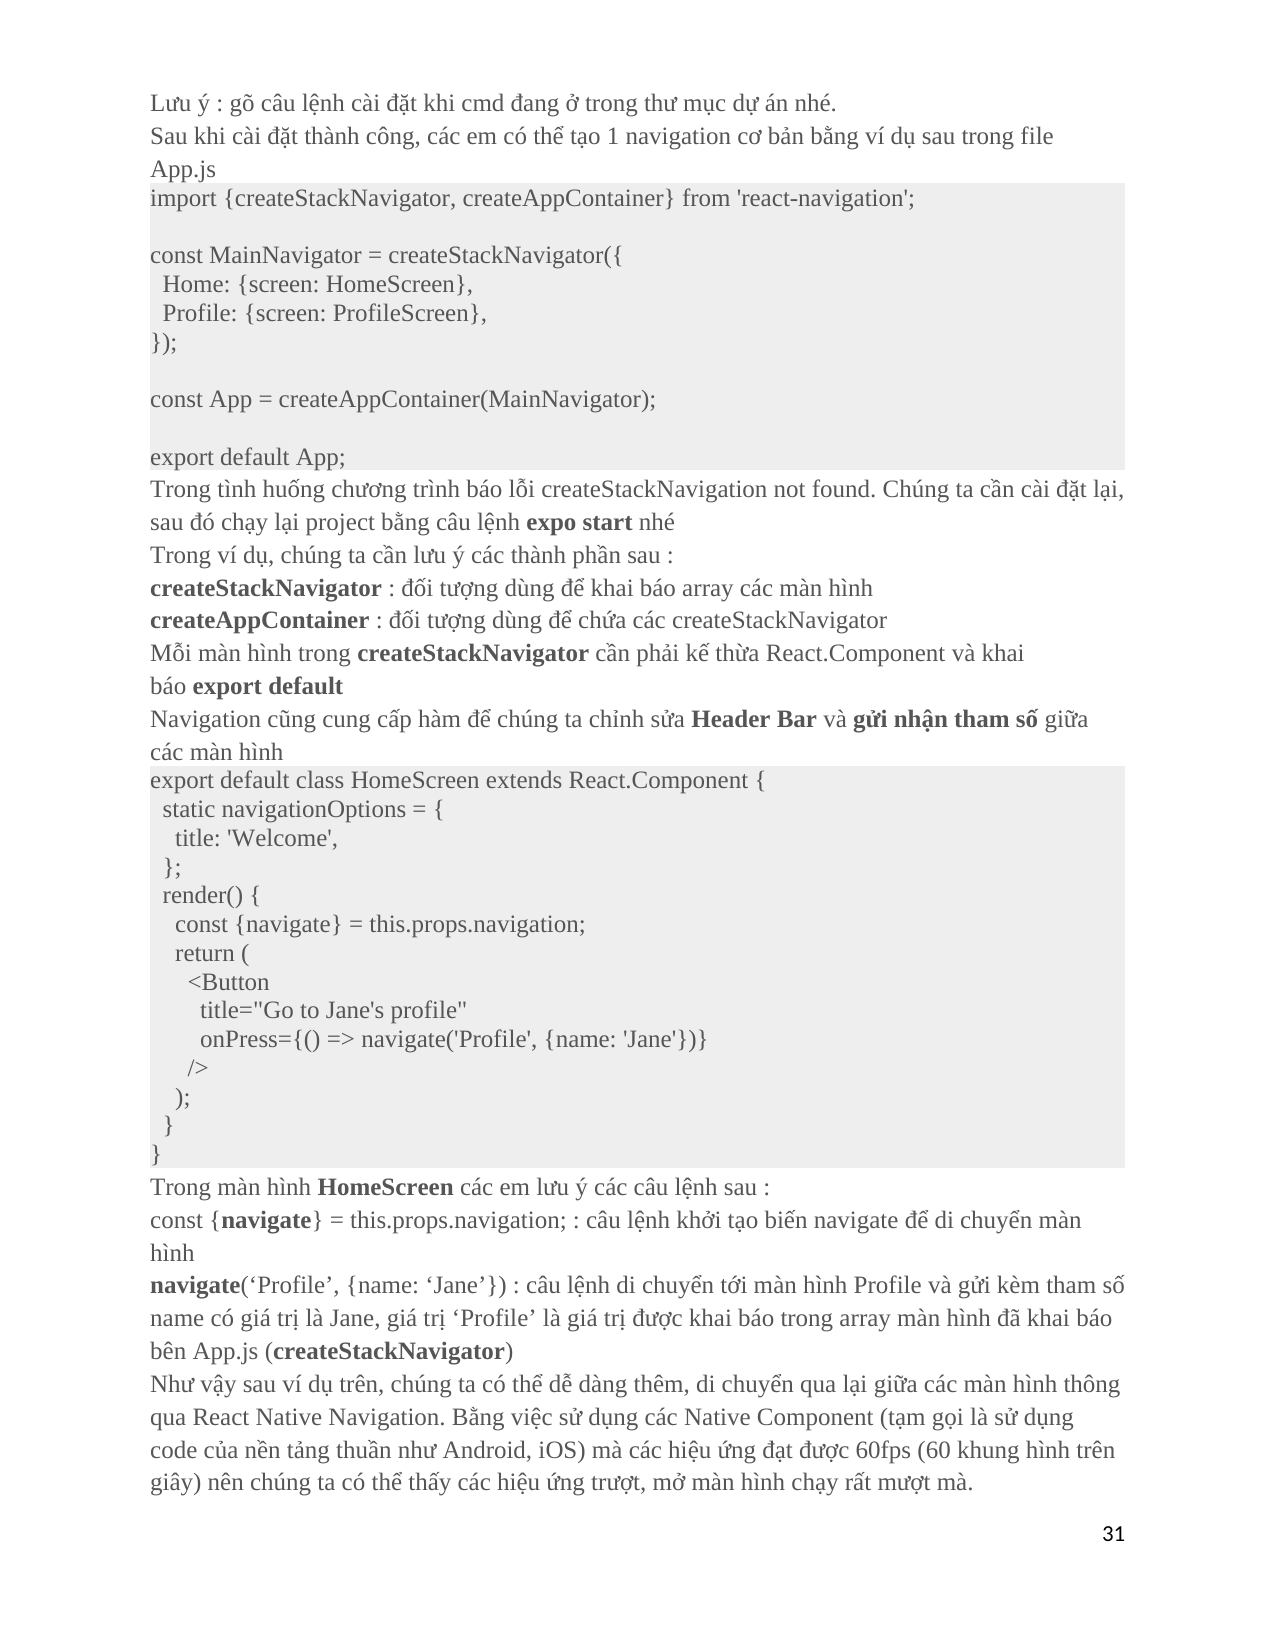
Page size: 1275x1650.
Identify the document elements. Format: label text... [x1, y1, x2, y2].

text render() { [150, 881, 1125, 909]
text Như vậy sau ví dụ trên, chúng ta có thể dễ dàng thêm, di chuyển qua lại giữa các màn hình thông qua React Native Navigation. Bằng việc sử dụng các Native Component (tạm gọi là sử dụng code của nền tảng thuần như Android, iOS) mà các hiệu ứng đạt được 60fps (60 khung hình trên giây) nên chúng ta có thể thấy các hiệu ứng trượt, mở màn hình chạy rất mượt mà. [150, 1365, 1125, 1496]
text title="Go to Jane's profile" [150, 996, 1125, 1024]
text return ( [150, 938, 1125, 967]
text createStackNavigator : đối tượng dùng để khai báo array các màn hình createAppContainer : đối tượng dùng để chứa các createStackNavigator [150, 569, 1125, 634]
text Mỗi màn hình trong createStackNavigator cần phải kế thừa React.Component và khai báo export default Navigation cũng cung cấp hàm để chúng ta chỉnh sửa Header Bar và gửi nhận tham số giữa các màn hình [150, 634, 1125, 766]
text const App = createAppContainer(MainNavigator); [150, 384, 1125, 413]
text Home: {screen: HomeScreen}, [150, 269, 1125, 298]
text const MainNavigator = createStackNavigator({ [150, 240, 1125, 269]
text /> [150, 1053, 1125, 1082]
text Sau khi cài đặt thành công, các em có thể tạo 1 navigation cơ bản bằng ví dụ sau trong file App.js [150, 117, 1125, 183]
text title: 'Welcome', [150, 823, 1125, 852]
text }); [150, 327, 1125, 355]
text } [150, 1111, 1125, 1139]
text Trong màn hình HomeScreen các em lưu ý các câu lệnh sau : const {navigate} = this.props.navigation; : câu lệnh khởi tạo biến navigate để di chuyển màn hình navigate(‘Profile’, {name: ‘Jane’}) : câu lệnh di chuyển tới màn hình Profile và gửi kèm tham số name có giá trị là Jane, giá trị ‘Profile’ là giá trị được khai báo trong array màn hình đã khai báo bên App.js (createStackNavigator) [150, 1168, 1125, 1365]
text onPress={() => navigate('Profile', {name: 'Jane'})} [150, 1024, 1125, 1053]
text ); [150, 1082, 1125, 1111]
text export default App; [150, 442, 1125, 470]
text const {navigate} = this.props.navigation; [150, 909, 1125, 938]
text Profile: {screen: ProfileScreen}, [150, 298, 1125, 327]
text } [150, 1139, 1125, 1168]
text static navigationOptions = { [150, 794, 1125, 823]
text export default class HomeScreen extends React.Component { [150, 766, 1125, 794]
text Lưu ý : gõ câu lệnh cài đặt khi cmd đang ở trong thư mục dự án nhé. [150, 84, 1125, 117]
text Trong tình huống chương trình báo lỗi createStackNavigation not found. Chúng ta cần cài đặt lại, sau đó chạy lại project bằng câu lệnh expo start nhé [150, 470, 1125, 536]
text }; [150, 852, 1125, 881]
text import {createStackNavigator, createAppContainer} from 'react-navigation'; [150, 183, 1125, 212]
text <Button [150, 967, 1125, 996]
text Trong ví dụ, chúng ta cần lưu ý các thành phần sau : [150, 536, 1125, 569]
